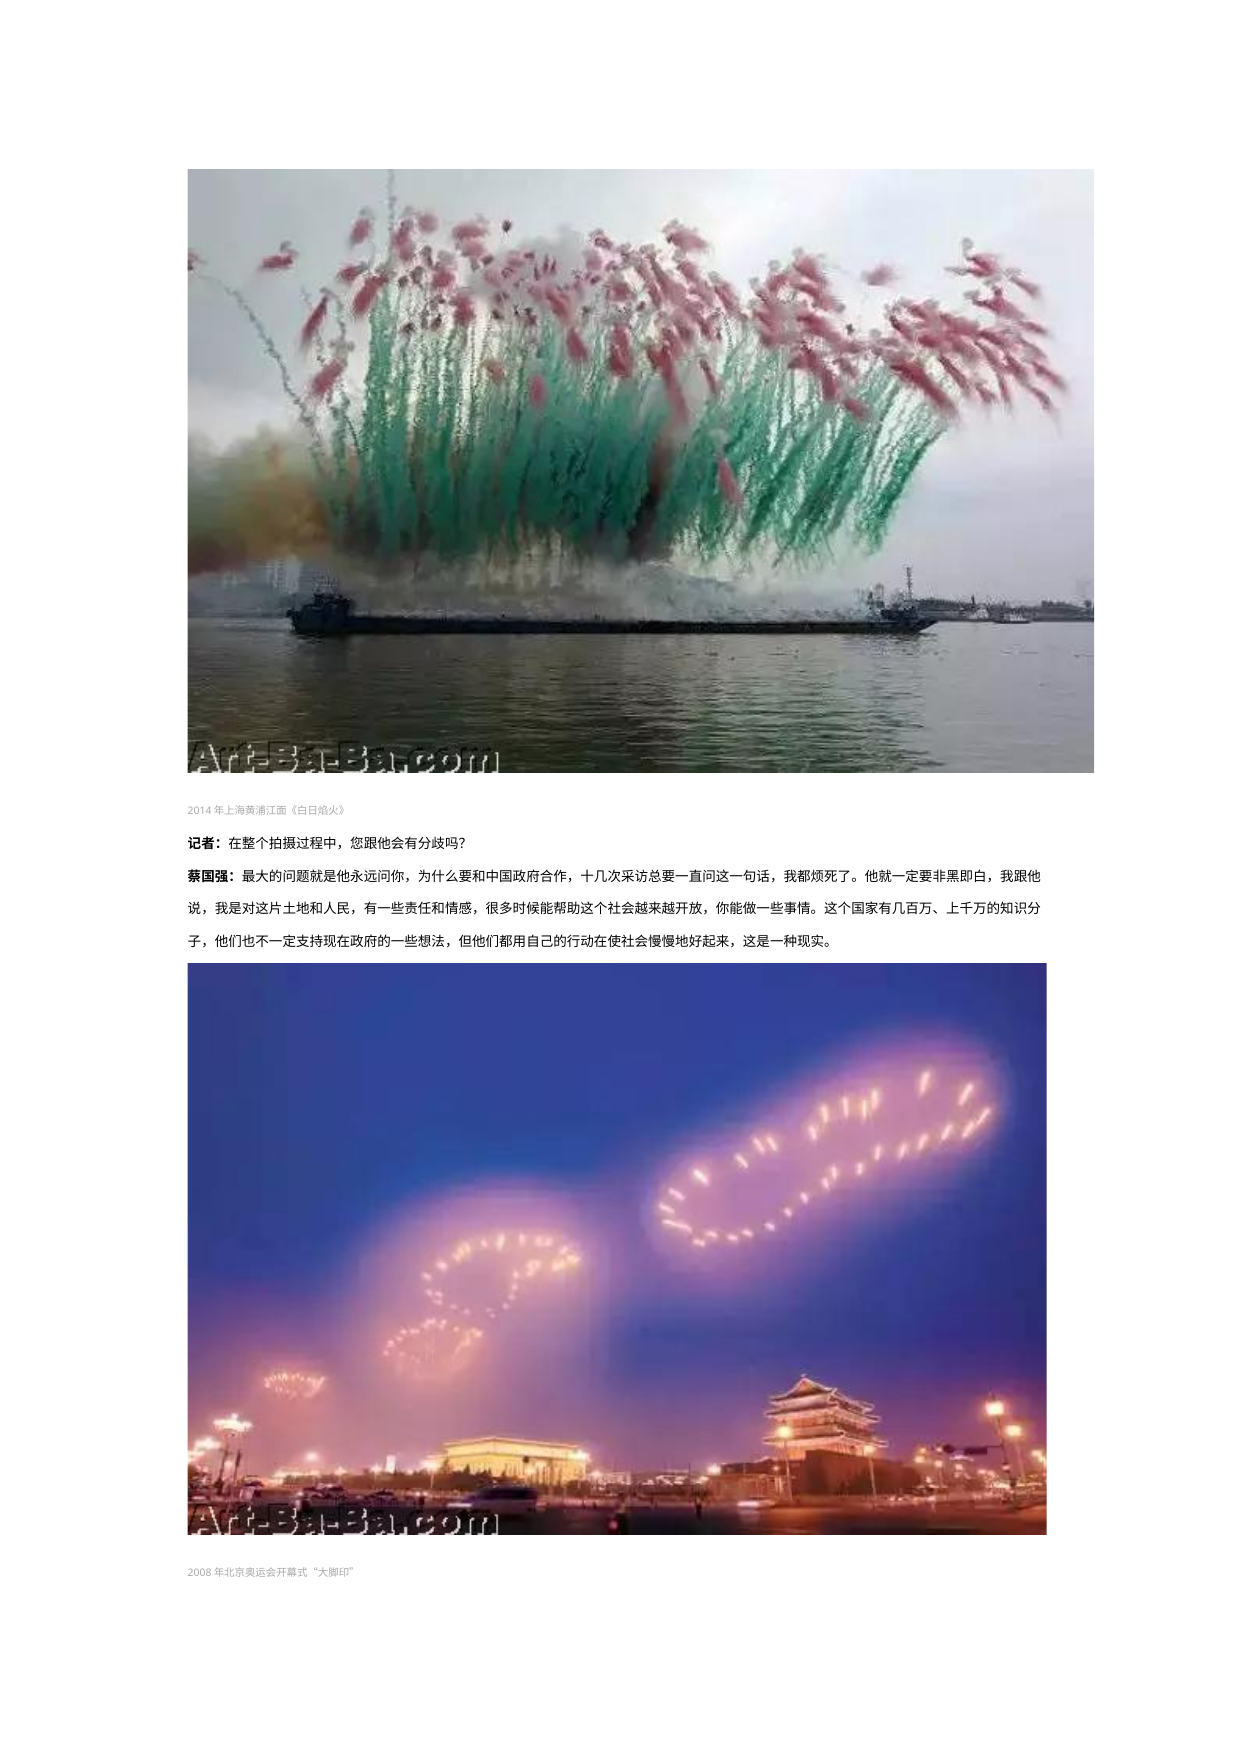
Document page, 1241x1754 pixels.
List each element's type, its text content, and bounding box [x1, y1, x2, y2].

picture [187, 169, 1095, 773]
text 2008年北京奥运会开幕式“大脚印” [187, 1556, 1053, 1589]
text 记者：在整个拍摄过程中，您跟他会有分歧吗？ [187, 827, 1053, 859]
text 2014年上海黄浦江面《白日焰火》 [187, 794, 1053, 827]
picture [187, 963, 1047, 1535]
text 蔡国强：最大的问题就是他永远问你，为什么要和中国政府合作，十几次采访总要一直问这一句话，我都烦死了。他就一定要非黑即白，我跟他说，我是对这片土地和人民，有一些责任和情感，很多时候能帮助这个社会越来越开放，你能做一些事情。这个国家有几百万、上千万的知识分子，他们也不一定支持现在政府的一些想法，但他们都用自己的行动在使社会慢慢地好起来，这是一种现实。 [187, 859, 1053, 957]
